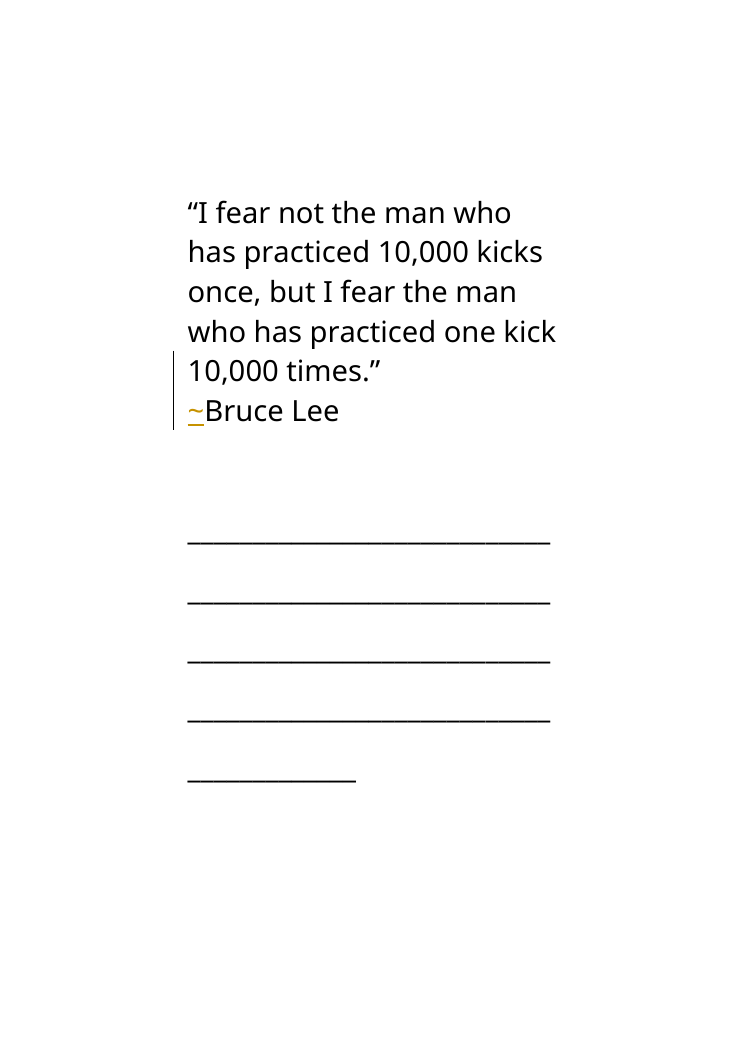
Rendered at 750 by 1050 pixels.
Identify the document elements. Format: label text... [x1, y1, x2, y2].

text Bruce Lee [187, 390, 562, 430]
text “I fear not the man who has practiced 10,000 kicks once, but I fear the man who has practiced one kick 10,000 times.” [187, 192, 562, 390]
text _____________________________________________________________________________________________________________________________ [187, 509, 562, 787]
